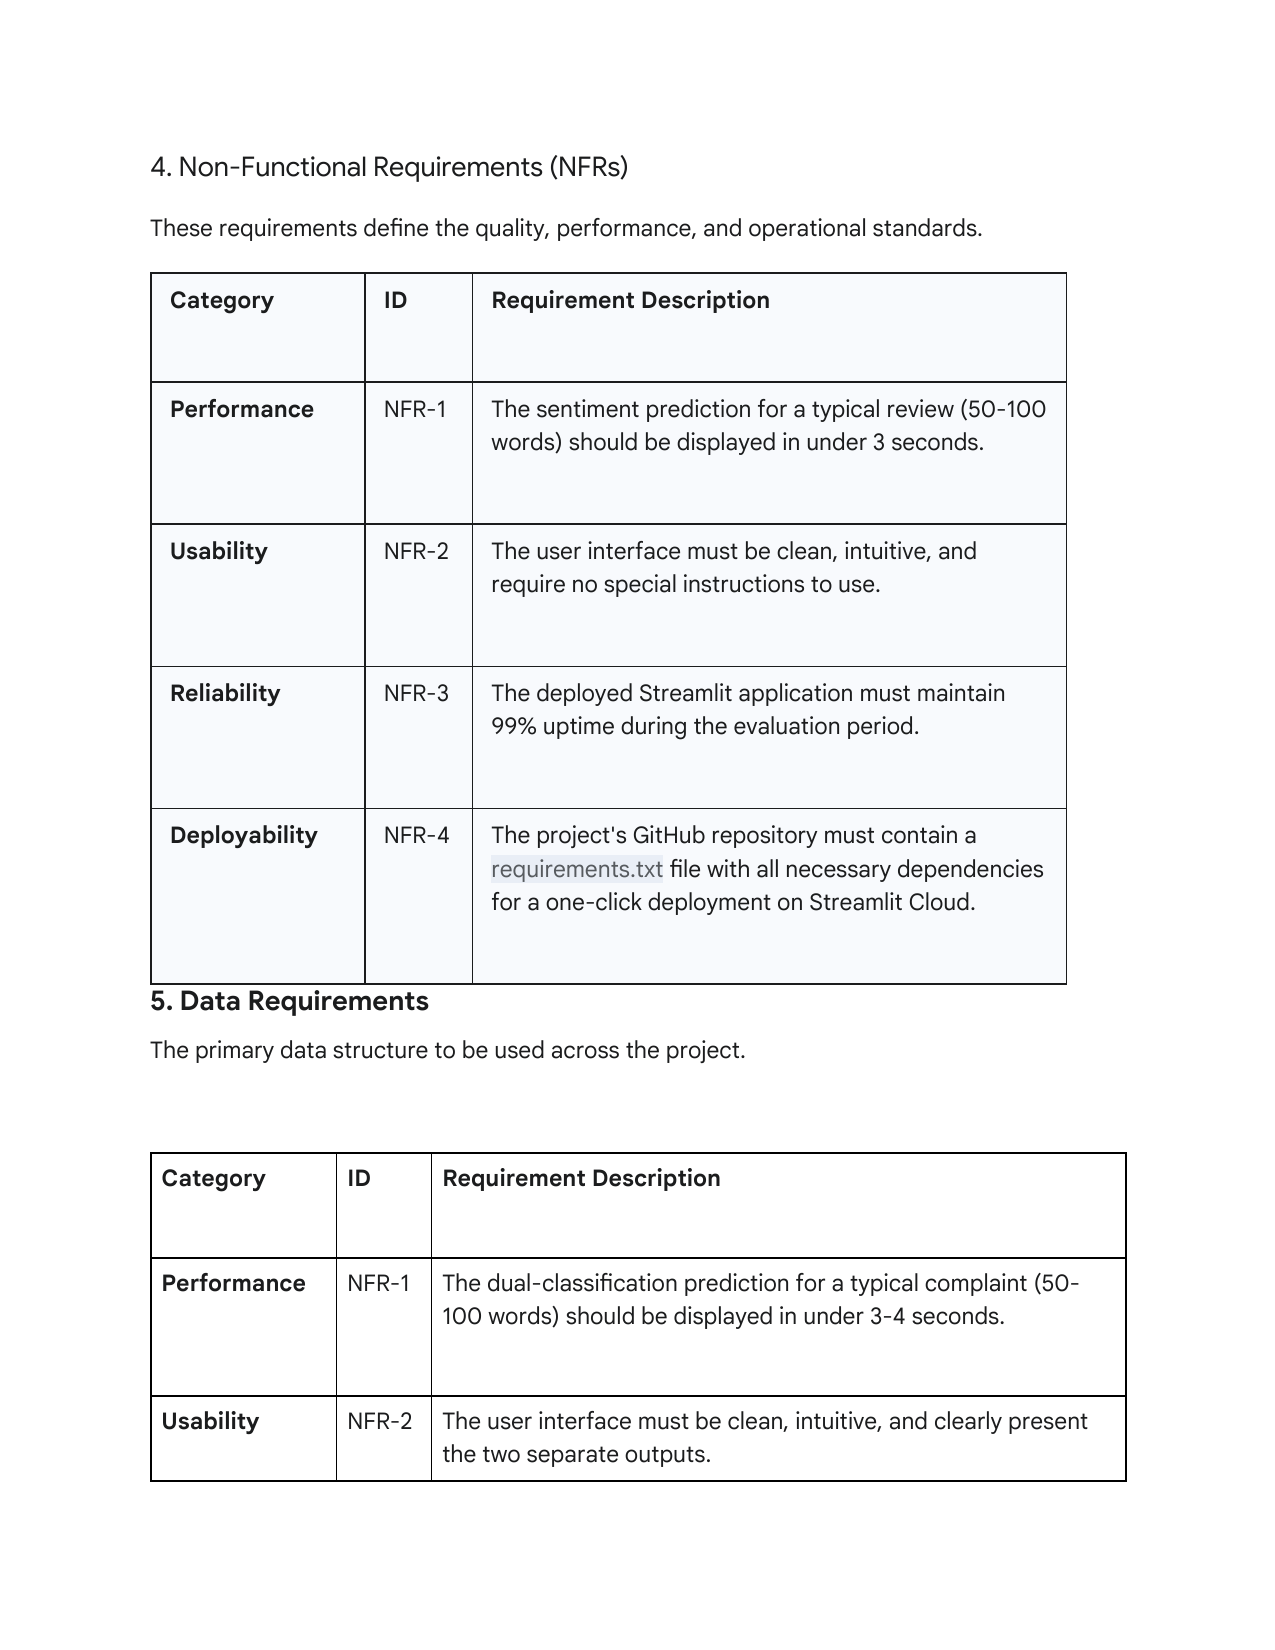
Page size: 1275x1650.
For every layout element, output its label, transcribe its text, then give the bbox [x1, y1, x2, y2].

table_header ID [366, 274, 472, 381]
text 4. Non-Functional Requirements (NFRs) [150, 150, 1125, 184]
text The primary data structure to be used across the project. [150, 1036, 1125, 1065]
table_header ID [337, 1154, 431, 1257]
table_cell Usability [152, 1397, 336, 1480]
table_header Requirement Description [473, 274, 1066, 381]
table_cell Performance [152, 1259, 336, 1395]
table_header Category [152, 274, 364, 381]
table_cell Usability [152, 525, 364, 666]
table_cell The sentiment prediction for a typical review (50-100 words) should be displayed in under 3 seconds. [473, 383, 1066, 523]
table_cell The user interface must be clean, intuitive, and require no special instructions to use. [473, 525, 1066, 666]
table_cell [432, 1397, 1125, 1480]
table_cell NFR-2 [337, 1397, 431, 1480]
table_cell NFR-1 [337, 1259, 431, 1395]
table_cell Performance [152, 383, 364, 523]
text These requirements define the quality, performance, and operational standards. [150, 214, 1125, 243]
subtitle 5. Data Requirements [150, 984, 1125, 1018]
table_cell Deployability [152, 809, 364, 983]
table_cell NFR-3 [366, 667, 472, 808]
table_header Category [152, 1154, 336, 1257]
table_cell The deployed Streamlit application must maintain 99% uptime during the evaluation period. [473, 667, 1066, 808]
table_cell The dual-classification prediction for a typical complaint (50-100 words) should be displayed in under 3-4 seconds. [432, 1259, 1125, 1395]
table_cell NFR-2 [366, 525, 472, 666]
table_header Requirement Description [432, 1154, 1125, 1257]
table_cell The project's GitHub repository must contain a requirements.txt file with all necessary dependencies for a one-click deployment on Streamlit Cloud. [473, 809, 1066, 983]
table_cell NFR-4 [366, 809, 472, 983]
table_cell Reliability [152, 667, 364, 808]
table_cell NFR-1 [366, 383, 472, 523]
